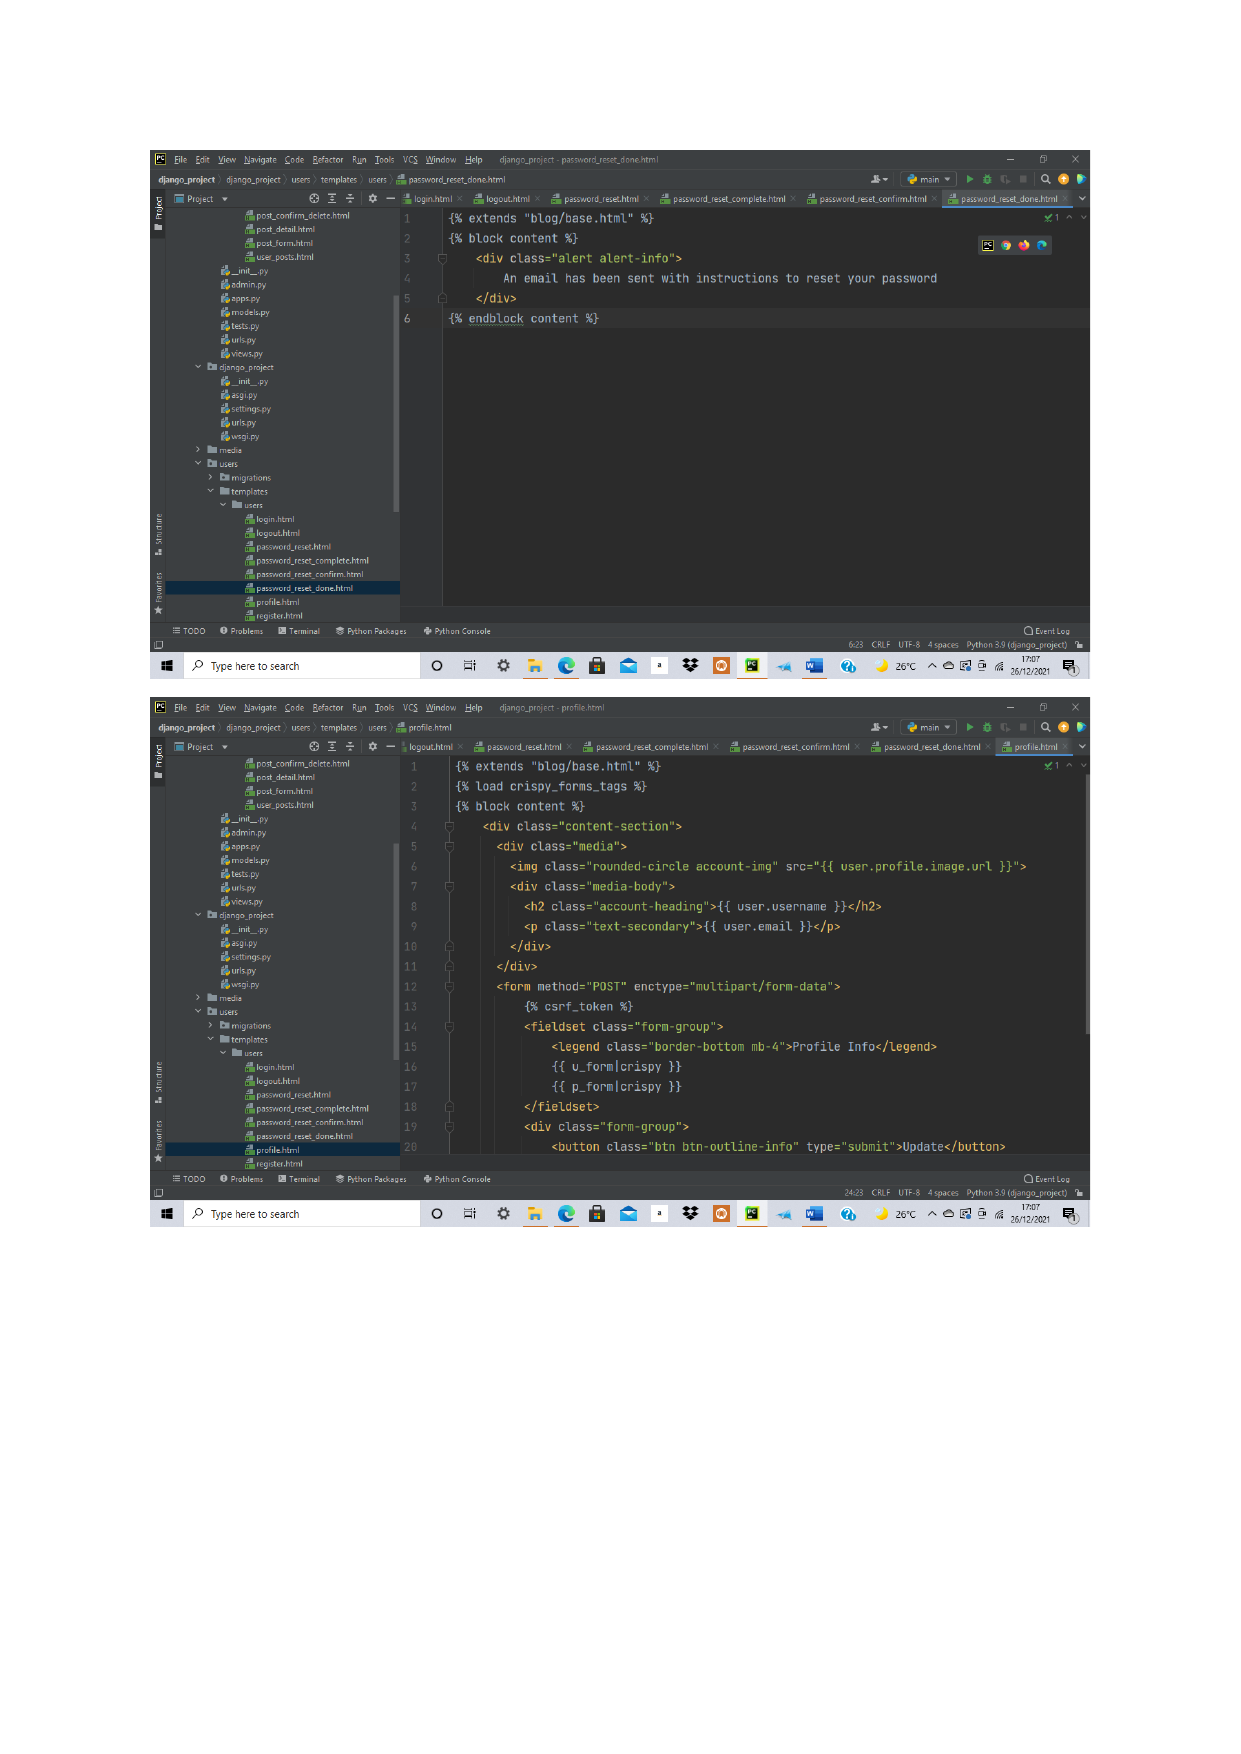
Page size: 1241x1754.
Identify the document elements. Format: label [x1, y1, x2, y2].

picture [150, 150, 1091, 679]
picture [150, 697, 1091, 1227]
